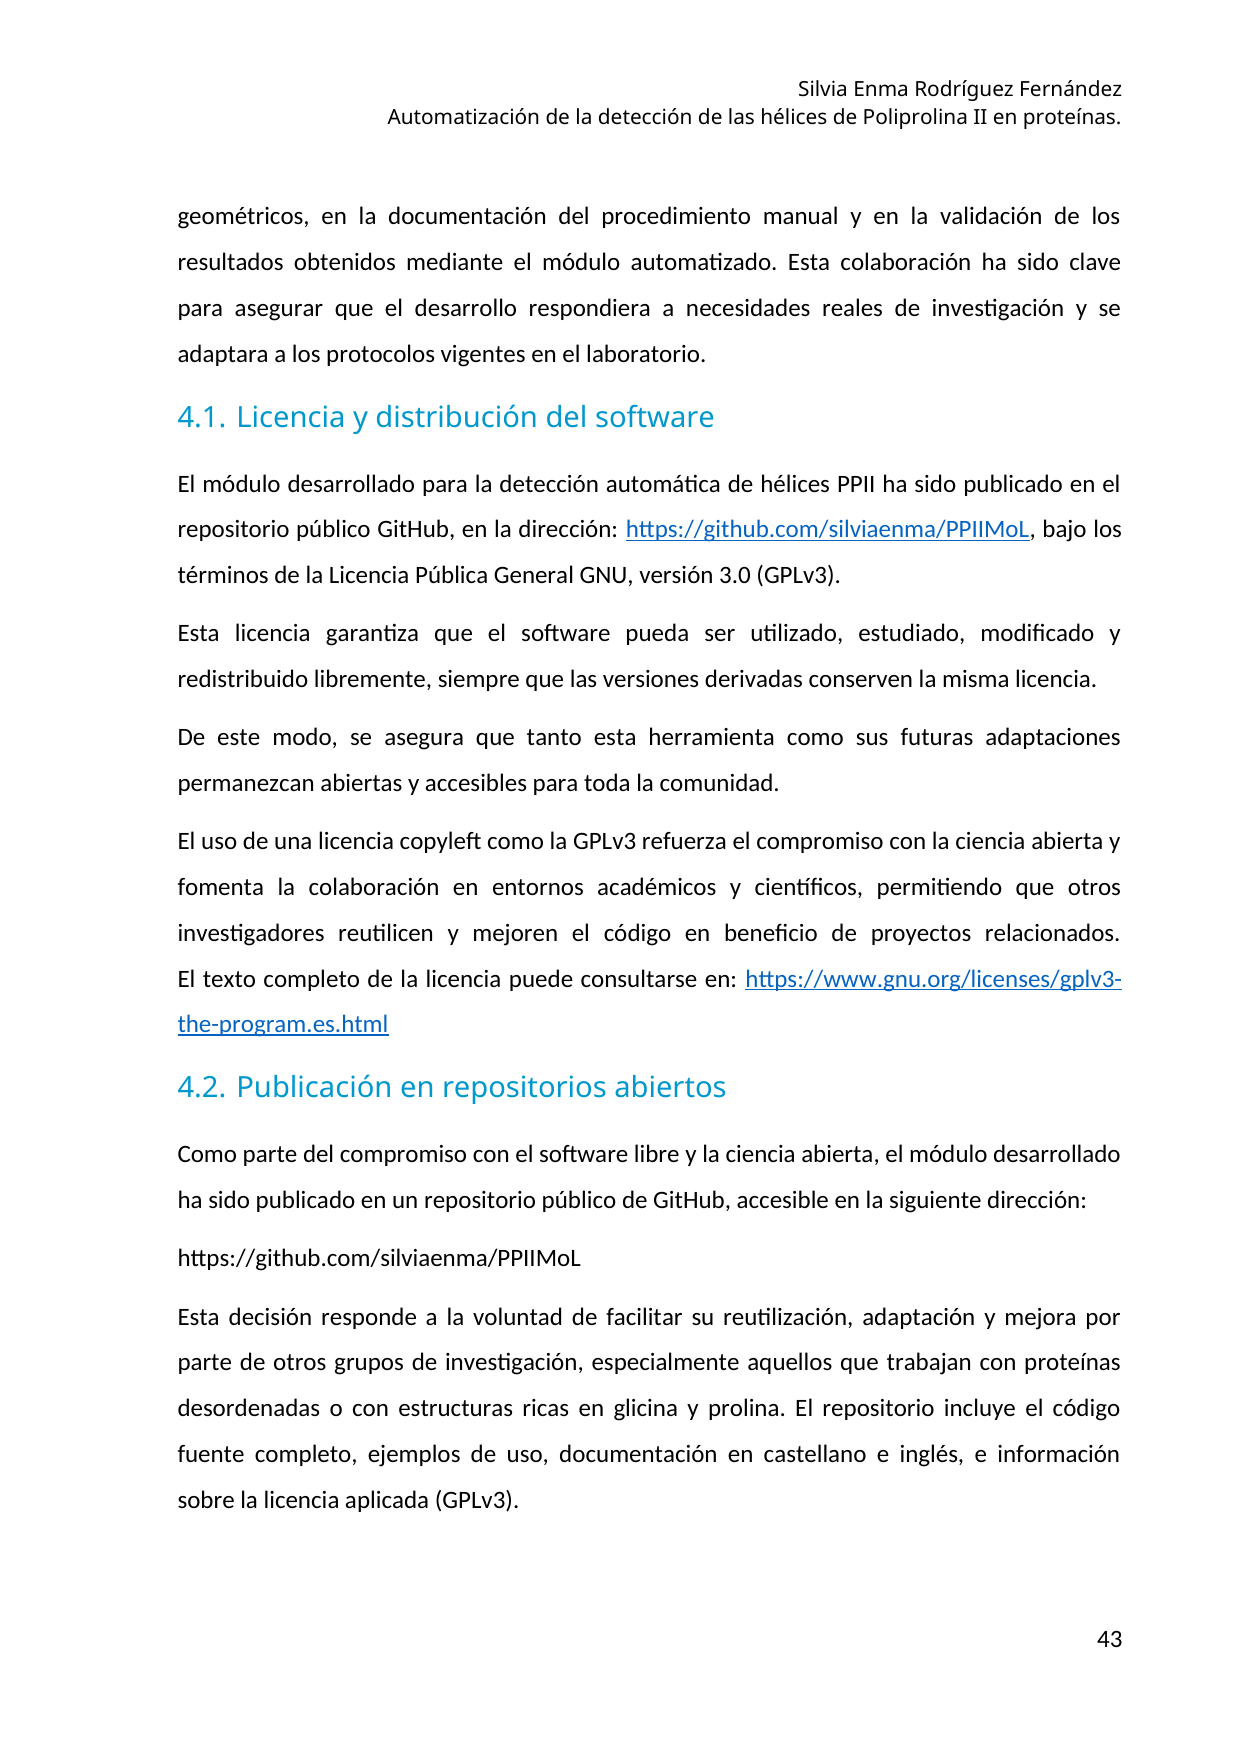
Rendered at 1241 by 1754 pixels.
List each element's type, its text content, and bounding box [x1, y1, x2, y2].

text El módulo desarrollado para la detección automática de hélices PPII ha sido publicado en el repositorio público GitHub, en la dirección: https://github.com/silviaenma/PPIIMoL, bajo los términos de la Licencia Pública General GNU, versión 3.0 (GPLv3). [177, 468, 1122, 590]
text Como parte del compromiso con el software libre y la ciencia abierta, el módulo desarrollado ha sido publicado en un repositorio público de GitHub, accesible en la siguiente dirección: [177, 1139, 1122, 1215]
text El uso de una licencia copyleft como la GPLv3 refuerza el compromiso con la ciencia abierta y fomenta la colaboración en entornos académicos y científicos, permitiendo que otros investigadores reutilicen y mejoren el código en beneficio de proyectos relacionados. El texto completo de la licencia puede consultarse en: https://www.gnu.org/licenses/gplv3-the-program.es.html [177, 826, 1122, 1039]
subtitle Publicación en repositorios abiertos [177, 1067, 1122, 1106]
text https://github.com/silviaenma/PPIIMoL [177, 1243, 1122, 1273]
subtitle Licencia y distribución del software [177, 396, 1122, 436]
text Esta licencia garantiza que el software pueda ser utilizado, estudiado, modificado y redistribuido libremente, siempre que las versiones derivadas conserven la misma licencia. [177, 618, 1122, 694]
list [177, 201, 1122, 368]
text Esta decisión responde a la voluntad de facilitar su reutilización, adaptación y mejora por parte de otros grupos de investigación, especialmente aquellos que trabajan con proteínas desordenadas o con estructuras ricas en glicina y prolina. El repositorio incluye el código fuente completo, ejemplos de uso, documentación en castellano e inglés, e información sobre la licencia aplicada (GPLv3). [177, 1301, 1122, 1514]
text De este modo, se asegura que tanto esta herramienta como sus futuras adaptaciones permanezcan abiertas y accesibles para toda la comunidad. [177, 722, 1122, 798]
